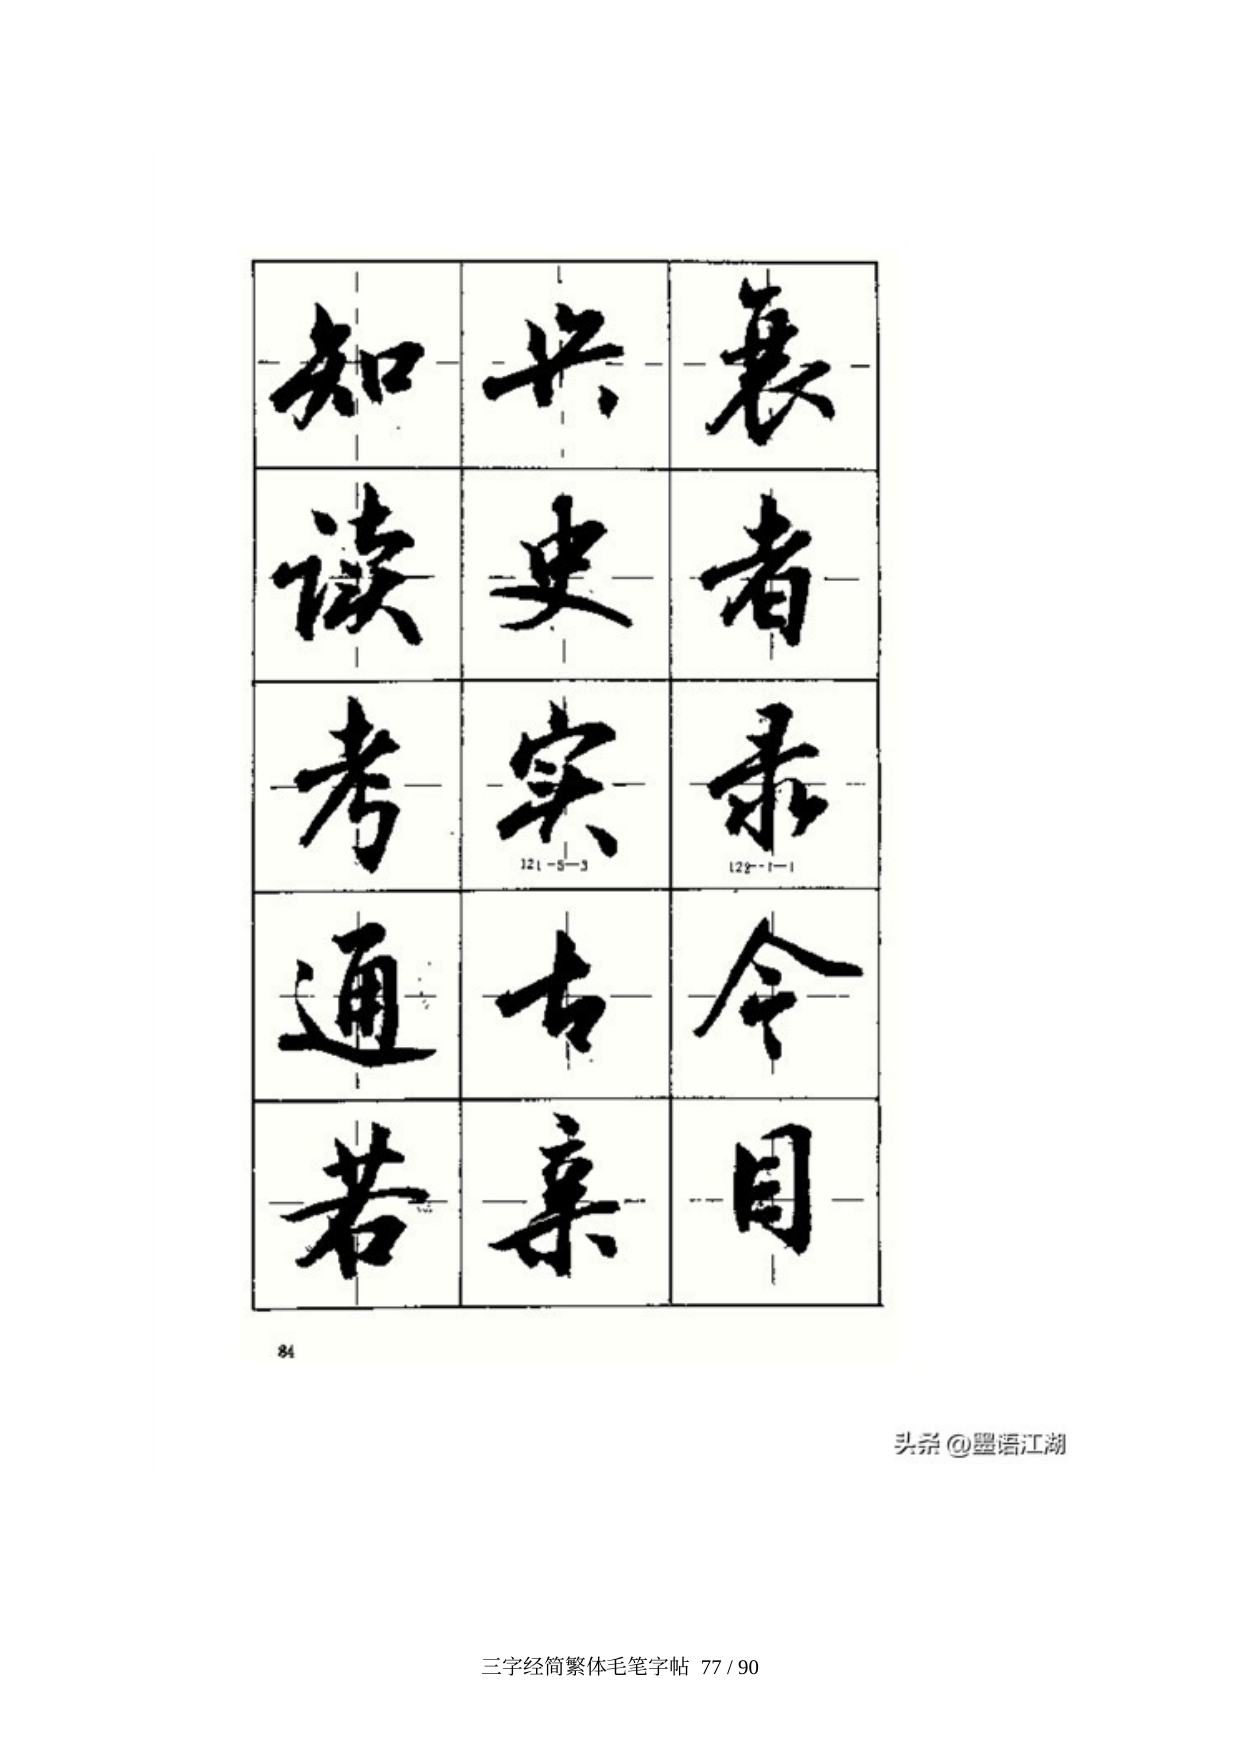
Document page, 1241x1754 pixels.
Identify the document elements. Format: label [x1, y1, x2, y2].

picture [151, 150, 1089, 1478]
